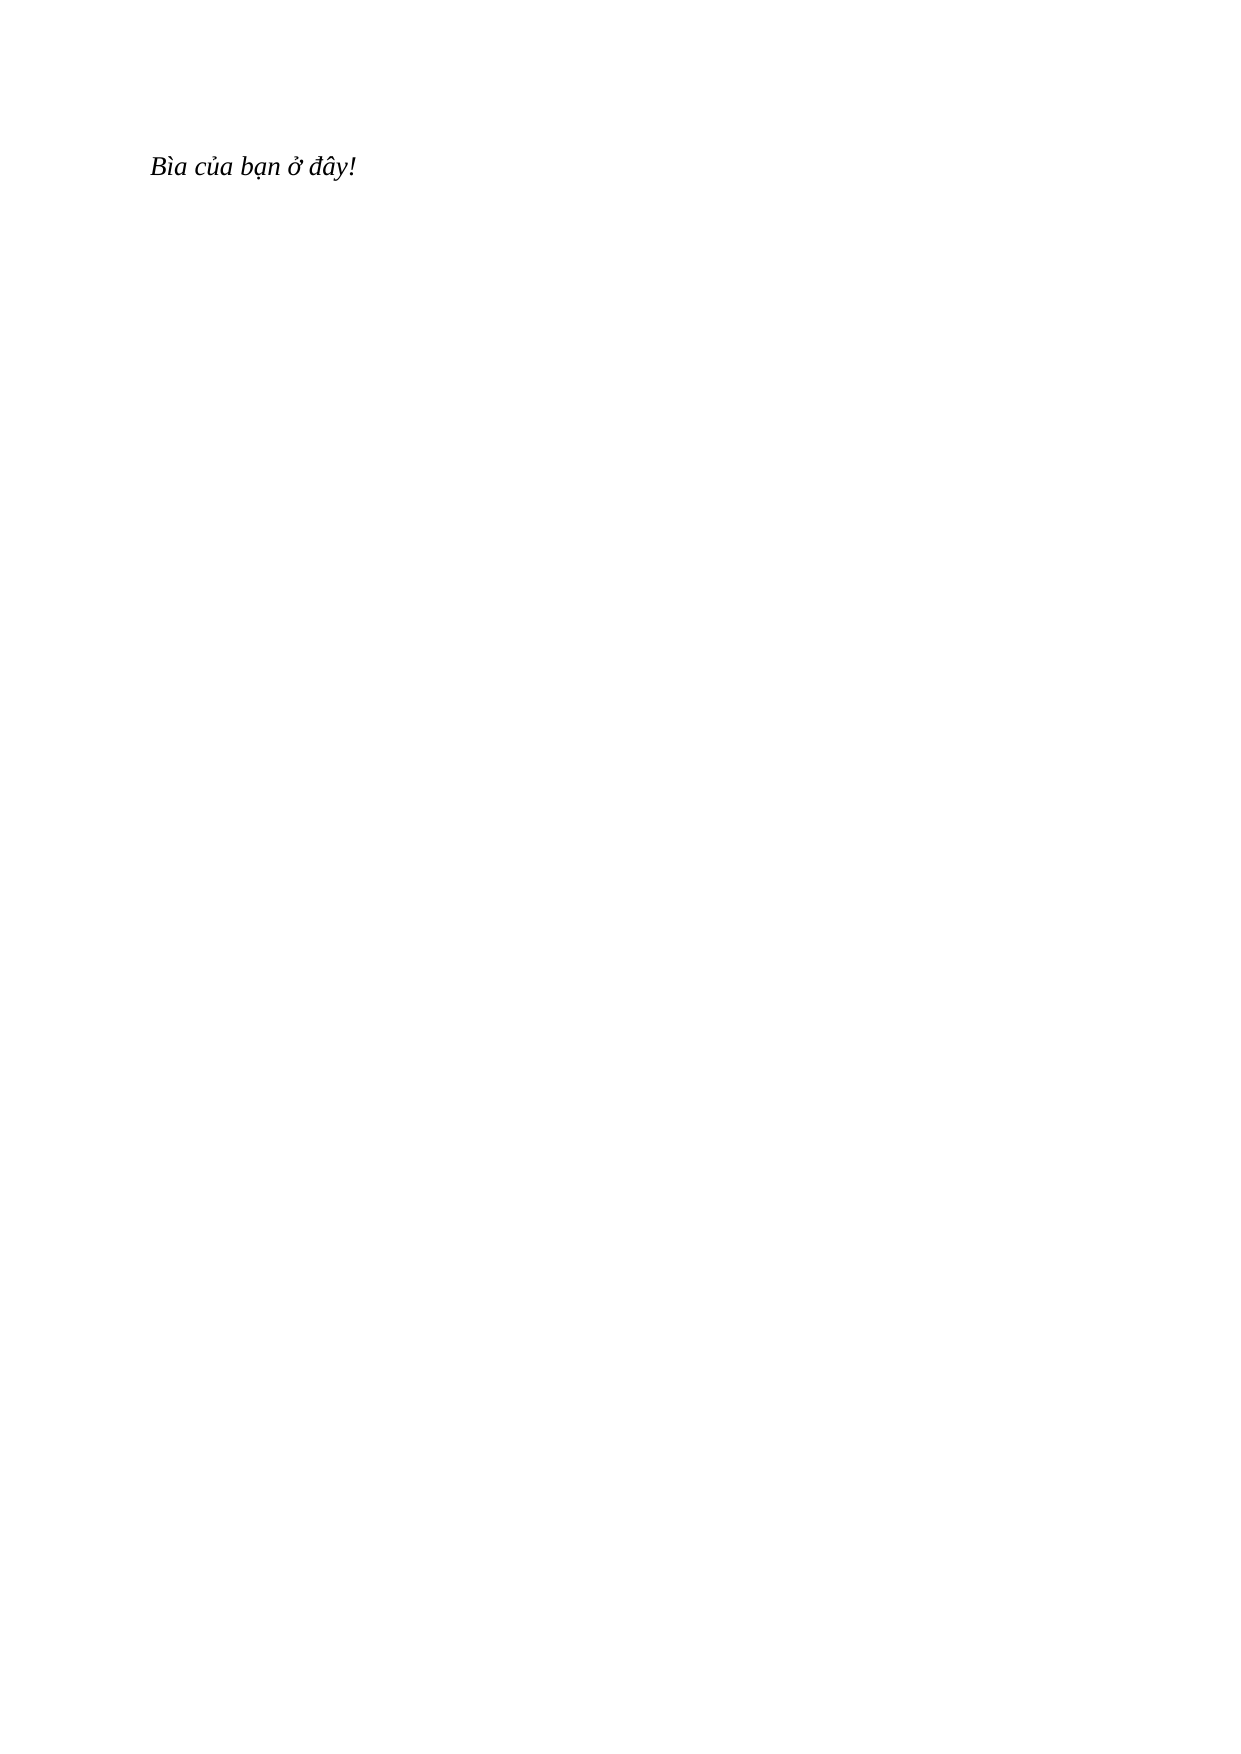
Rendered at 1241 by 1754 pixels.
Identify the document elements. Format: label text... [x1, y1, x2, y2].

text Bìa của bạn ở đây! [150, 150, 1090, 181]
